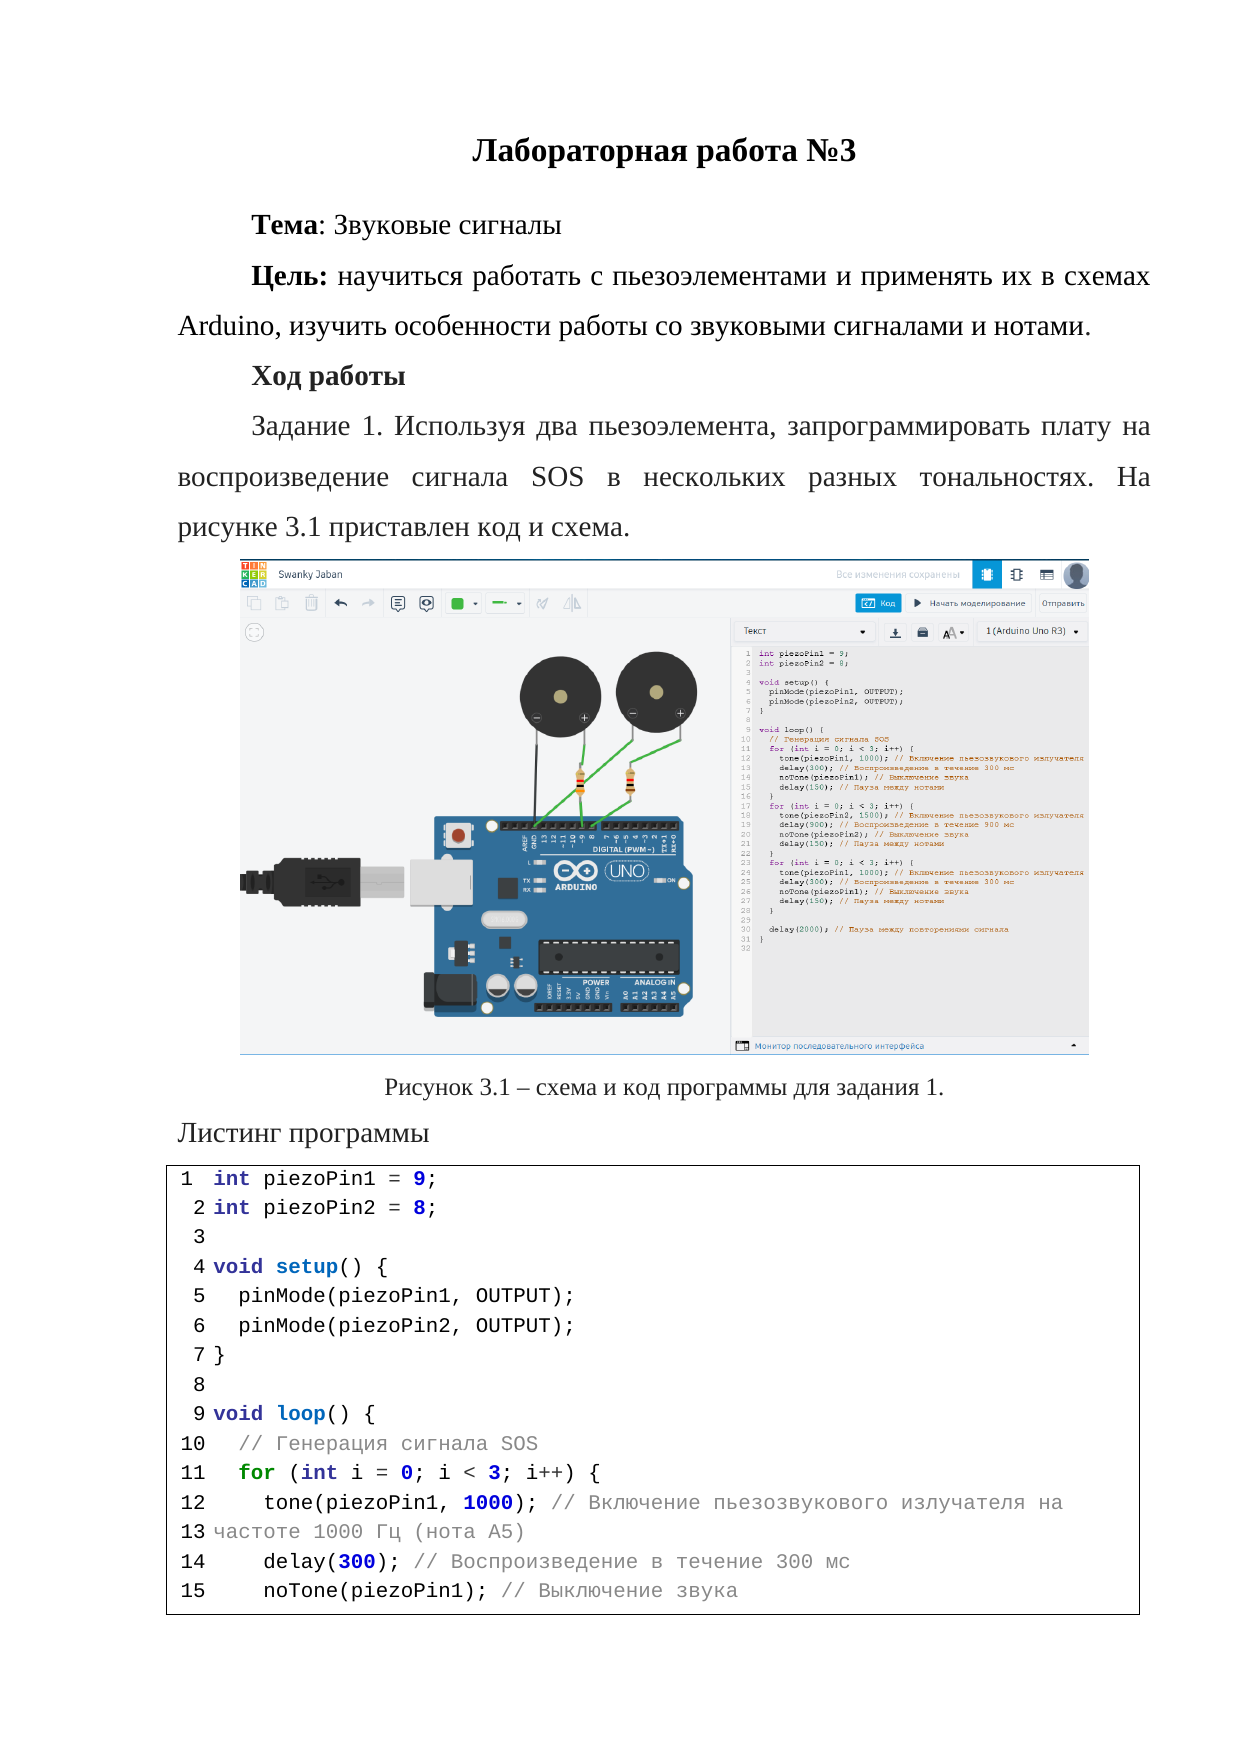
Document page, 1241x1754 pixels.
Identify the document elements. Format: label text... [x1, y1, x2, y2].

text Листинг программы [177, 1115, 1152, 1148]
text Рисунок 3.1 – схема и код программы для задания 1. [177, 1072, 1152, 1100]
table_header [167, 1166, 1139, 1614]
text Тема: Звуковые сигналы [177, 207, 1152, 241]
text Задание 1. Используя два пьезоэлемента, запрограммировать плату на воспроизведение сигнала SOS в нескольких разных тональностях. На рисунке 3.1 приставлен код и схема. [177, 408, 1152, 543]
subtitle Лабораторная работа №3 [177, 131, 1152, 169]
text Ход работы [177, 358, 1152, 392]
picture [982, 569, 992, 580]
picture [240, 559, 1089, 1055]
text Цель: научиться работать с пьезоэлементами и применять их в схемах Arduino, изучить особенности работы со звуковыми сигналами и нотами. [177, 258, 1152, 341]
